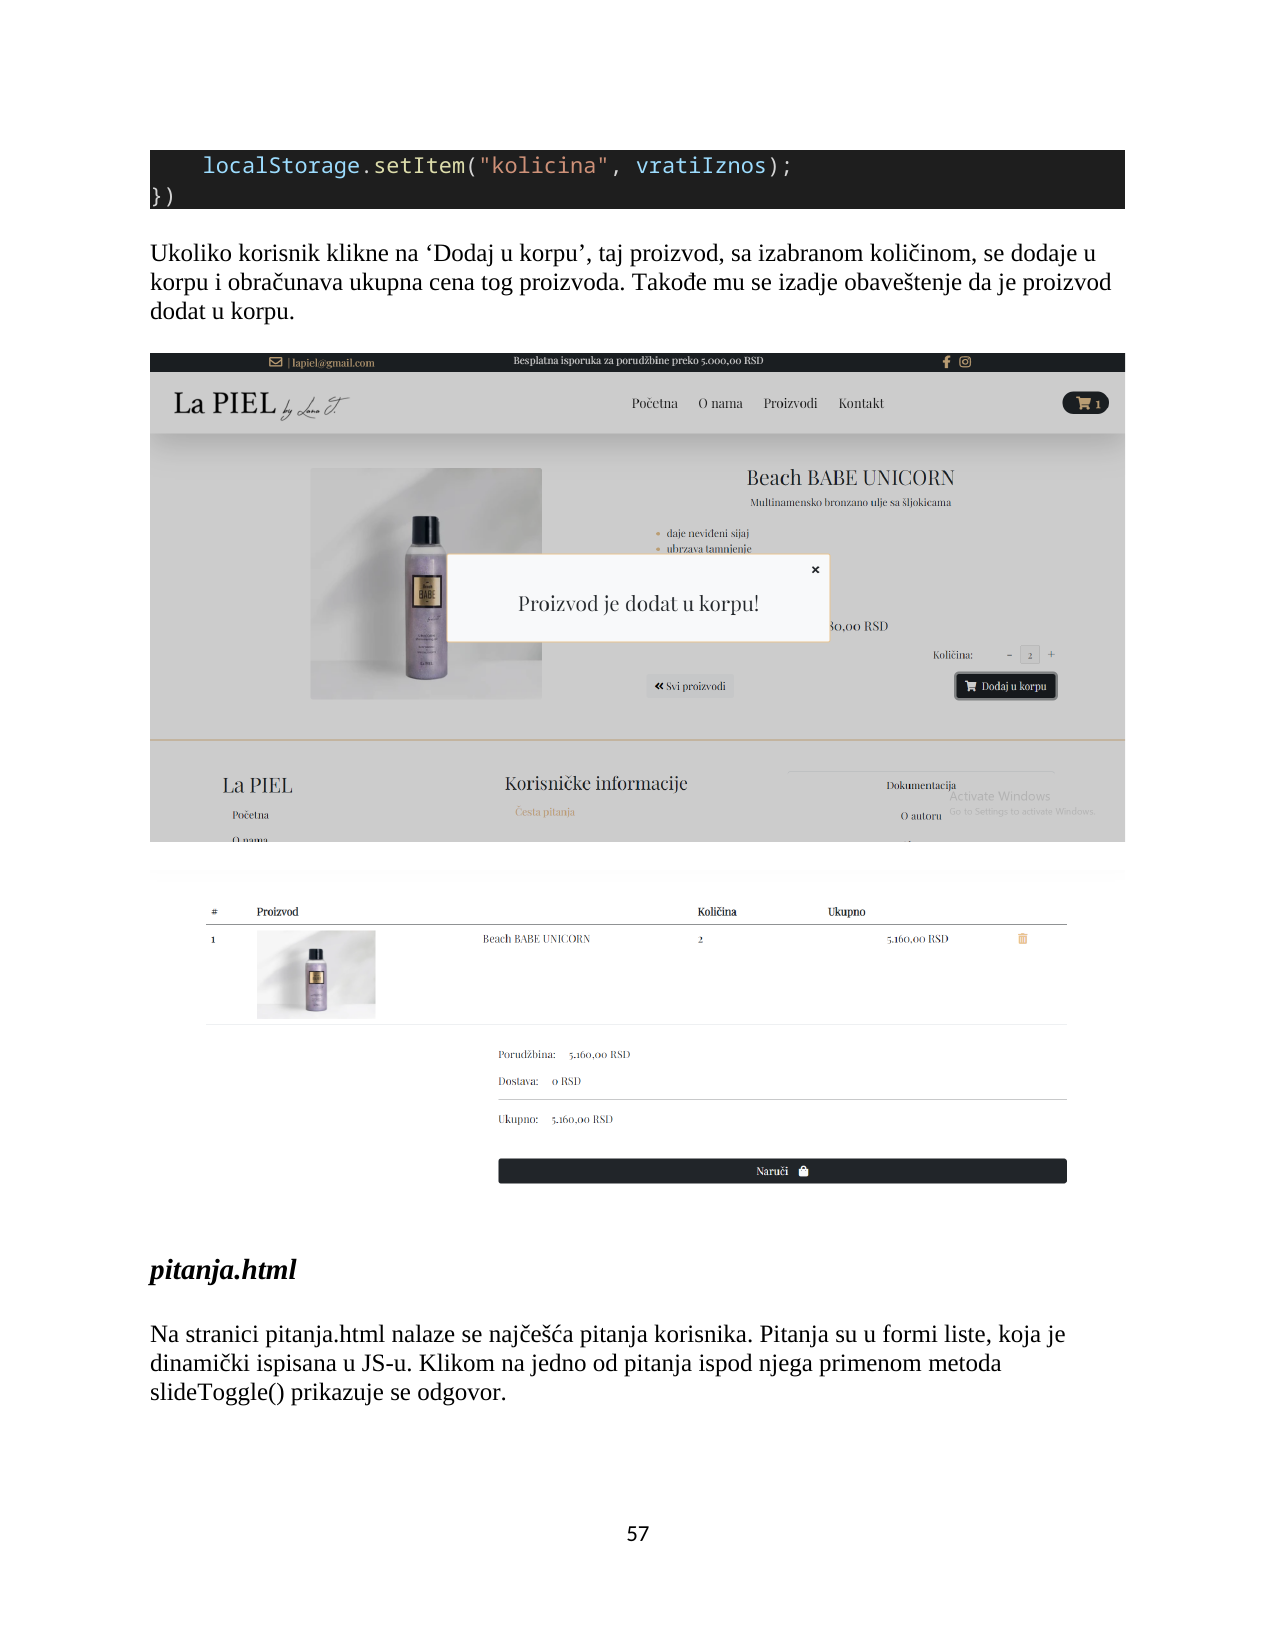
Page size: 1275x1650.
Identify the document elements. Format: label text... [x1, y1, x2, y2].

text Ukoliko korisnik klikne na ‘Dodaj u korpu’, taj proizvod, sa izabranom količinom, se dodaje u korpu i obračunava ukupna cena tog proizvoda. Takođe mu se izadje obaveštenje da je proizvod dodat u korpu. [150, 238, 1125, 324]
text pitanja.html [150, 1252, 1125, 1286]
text localStorage.setItem("kolicina", vratiIznos); [150, 150, 1125, 180]
text Na stranici pitanja.html nalaze se najčešća pitanja korisnika. Pitanja su u formi liste, koja je dinamički ispisana u JS-u. Klikom na jedno od pitanja ispod njega primenom metoda slideToggle() prikazuje se odgovor. [150, 1319, 1125, 1406]
text }) [150, 180, 1125, 209]
picture [150, 870, 1125, 1195]
picture [150, 353, 1125, 842]
